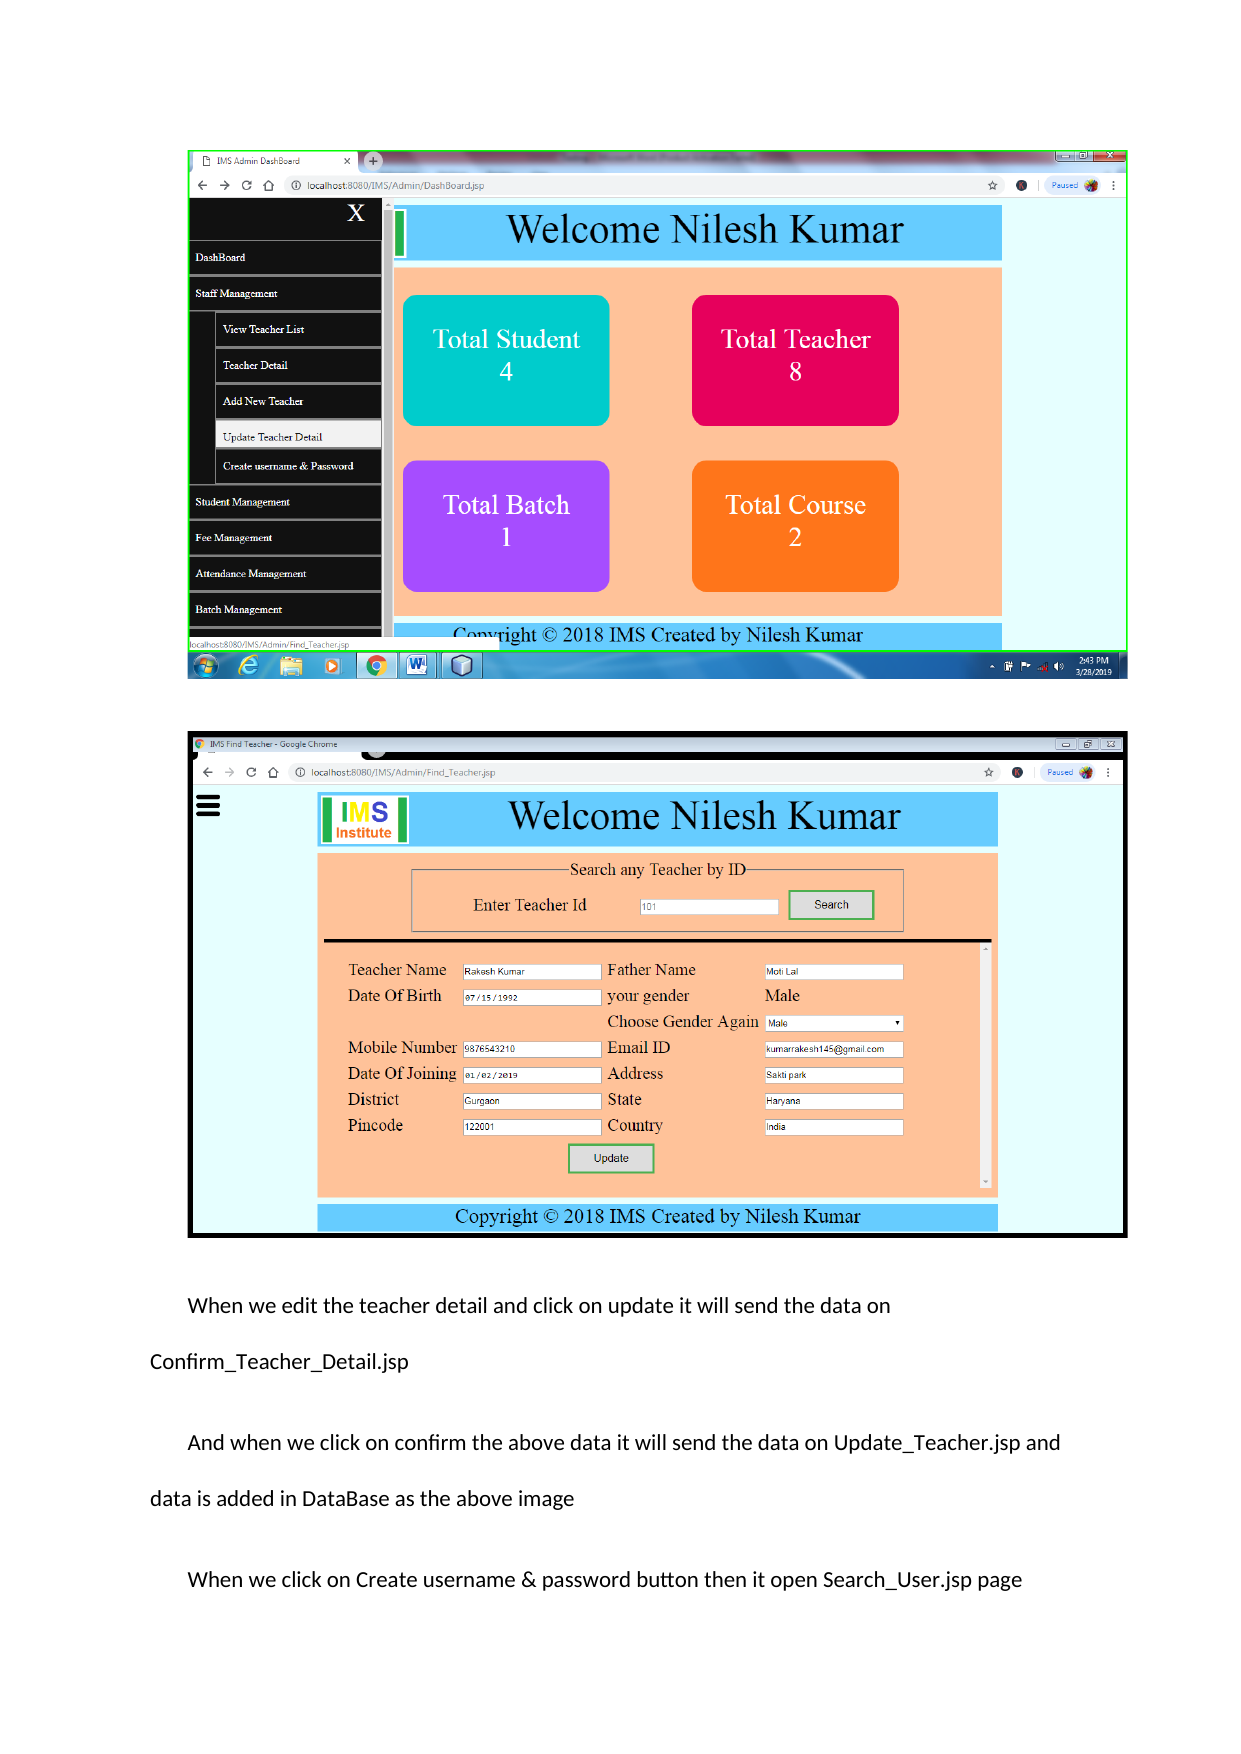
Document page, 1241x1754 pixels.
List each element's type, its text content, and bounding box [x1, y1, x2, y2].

text When we edit the teacher detail and click on update it will send the data on Confirm_Teacher_Detail.jsp [150, 1291, 1090, 1375]
text And when we click on confirm the above data it will send the data on Update_Teacher.jsp and data is added in DataBase as the above image [150, 1428, 1090, 1512]
picture [187, 150, 1128, 679]
text When we click on Create username & password button then it open Search_User.jsp page [150, 1565, 1090, 1593]
